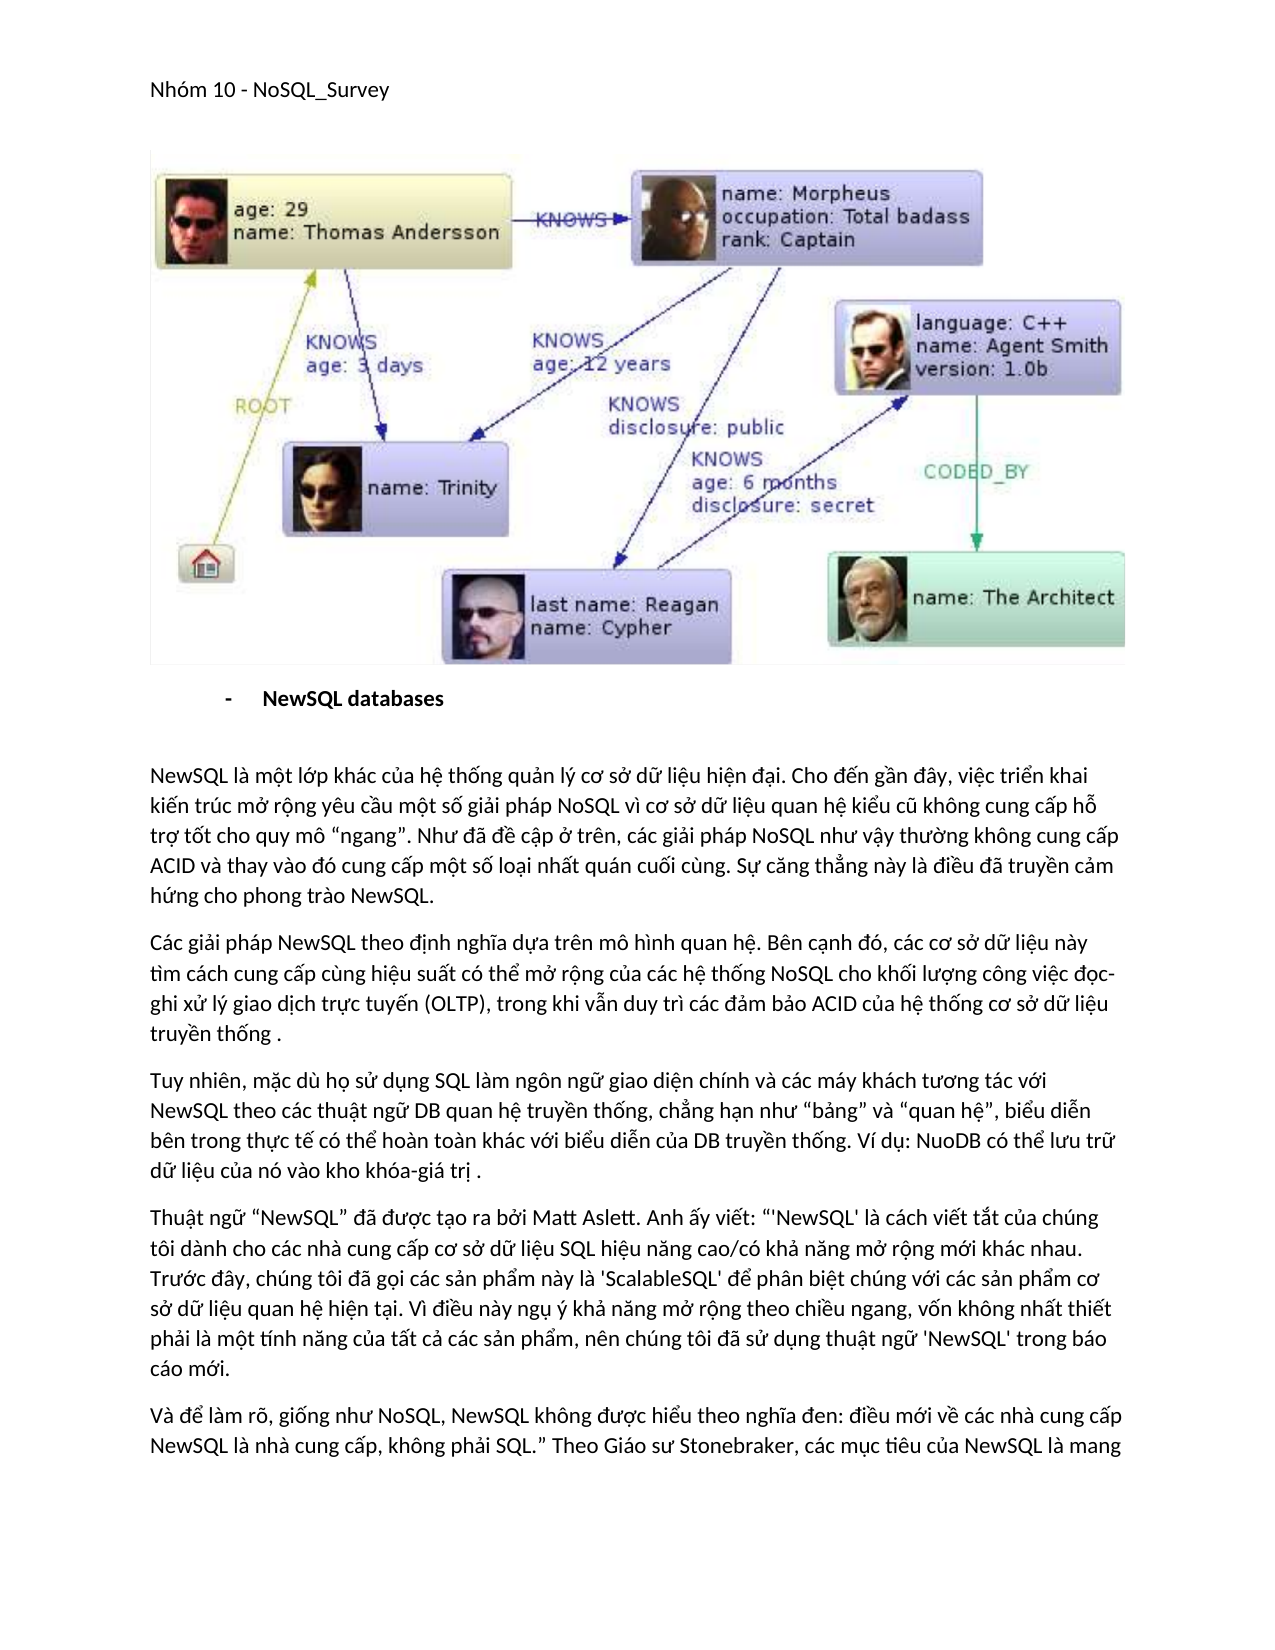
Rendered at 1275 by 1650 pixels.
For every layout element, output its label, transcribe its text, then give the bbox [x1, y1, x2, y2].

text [150, 1401, 1125, 1460]
text Thuật ngữ “NewSQL” đã được tạo ra bởi Matt Aslett. Anh ấy viết: “'NewSQL' là cách viết tắt của chúng tôi dành cho các nhà cung cấp cơ sở dữ liệu SQL hiệu năng cao/có khả năng mở rộng mới khác nhau. Trước đây, chúng tôi đã gọi các sản phẩm này là 'ScalableSQL' để phân biệt chúng với các sản phẩm cơ sở dữ liệu quan hệ hiện tại. Vì điều này ngụ ý khả năng mở rộng theo chiều ngang, vốn không nhất thiết phải là một tính năng của tất cả các sản phẩm, nên chúng tôi đã sử dụng thuật ngữ 'NewSQL' trong báo cáo mới. [150, 1203, 1125, 1383]
list NewSQL databases [225, 684, 1125, 712]
text Các giải pháp NewSQL theo định nghĩa dựa trên mô hình quan hệ. Bên cạnh đó, các cơ sở dữ liệu này tìm cách cung cấp cùng hiệu suất có thể mở rộng của các hệ thống NoSQL cho khối lượng công việc đọc-ghi xử lý giao dịch trực tuyến (OLTP), trong khi vẫn duy trì các đảm bảo ACID của hệ thống cơ sở dữ liệu truyền thống . [150, 928, 1125, 1047]
text Tuy nhiên, mặc dù họ sử dụng SQL làm ngôn ngữ giao diện chính và các máy khách tương tác với NewSQL theo các thuật ngữ DB quan hệ truyền thống, chẳng hạn như “bảng” và “quan hệ”, biểu diễn bên trong thực tế có thể hoàn toàn khác với biểu diễn của DB truyền thống. Ví dụ: NuoDB có thể lưu trữ dữ liệu của nó vào kho khóa-giá trị . [150, 1066, 1125, 1185]
text NewSQL là một lớp khác của hệ thống quản lý cơ sở dữ liệu hiện đại. Cho đến gần đây, việc triển khai kiến ​​trúc mở rộng yêu cầu một số giải pháp NoSQL vì cơ sở dữ liệu quan hệ kiểu cũ không cung cấp hỗ trợ tốt cho quy mô “ngang”. Như đã đề cập ở trên, các giải pháp NoSQL như vậy thường không cung cấp ACID và thay vào đó cung cấp một số loại nhất quán cuối cùng. Sự căng thẳng này là điều đã truyền cảm hứng cho phong trào NewSQL. [150, 761, 1125, 910]
picture [150, 150, 1125, 665]
